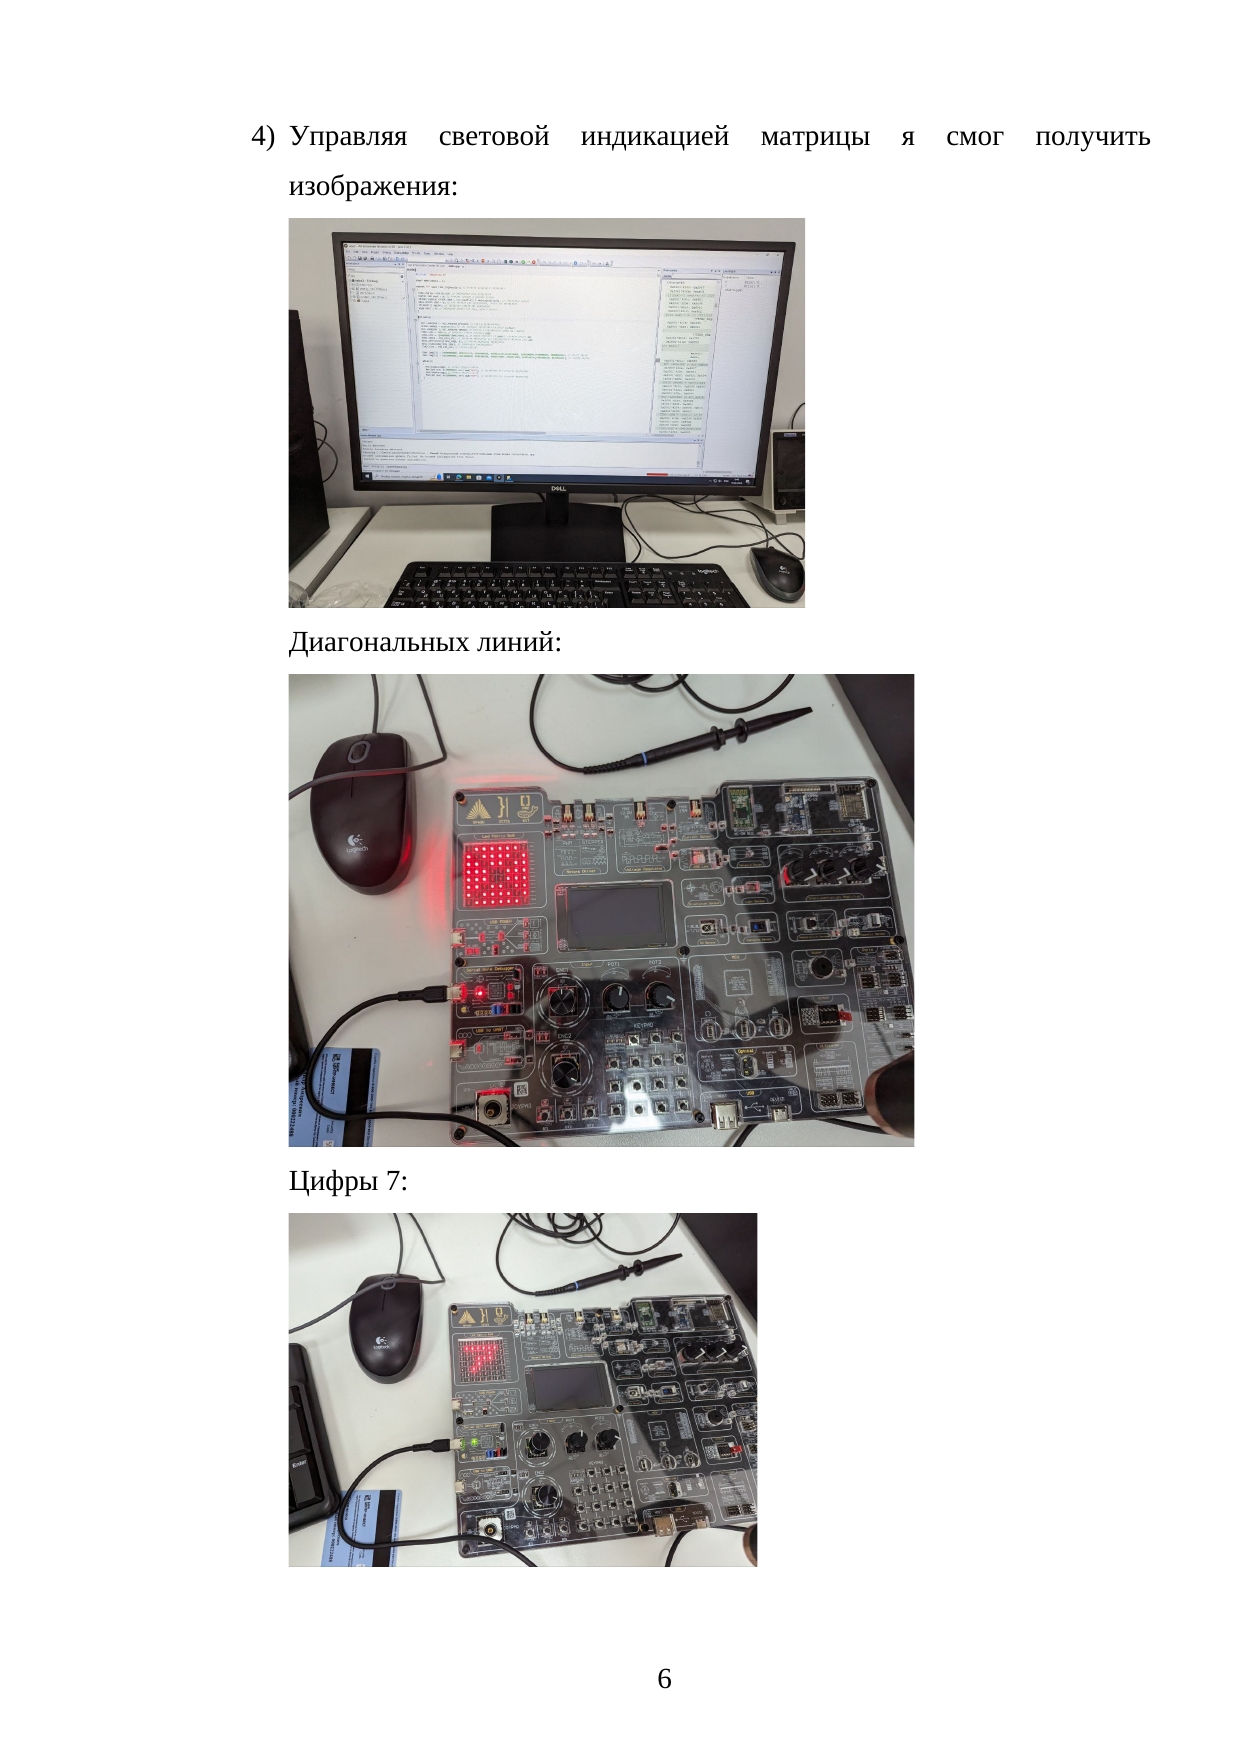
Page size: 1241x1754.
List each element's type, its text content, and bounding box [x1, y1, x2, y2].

list Диагональных линий: [288, 624, 1152, 658]
picture [288, 674, 915, 1147]
picture [288, 218, 805, 608]
picture [288, 1213, 758, 1567]
list Управляя световой индикацией матрицы я смог получить изображения: [251, 118, 1152, 202]
list Цифры 7: [288, 1163, 1152, 1196]
